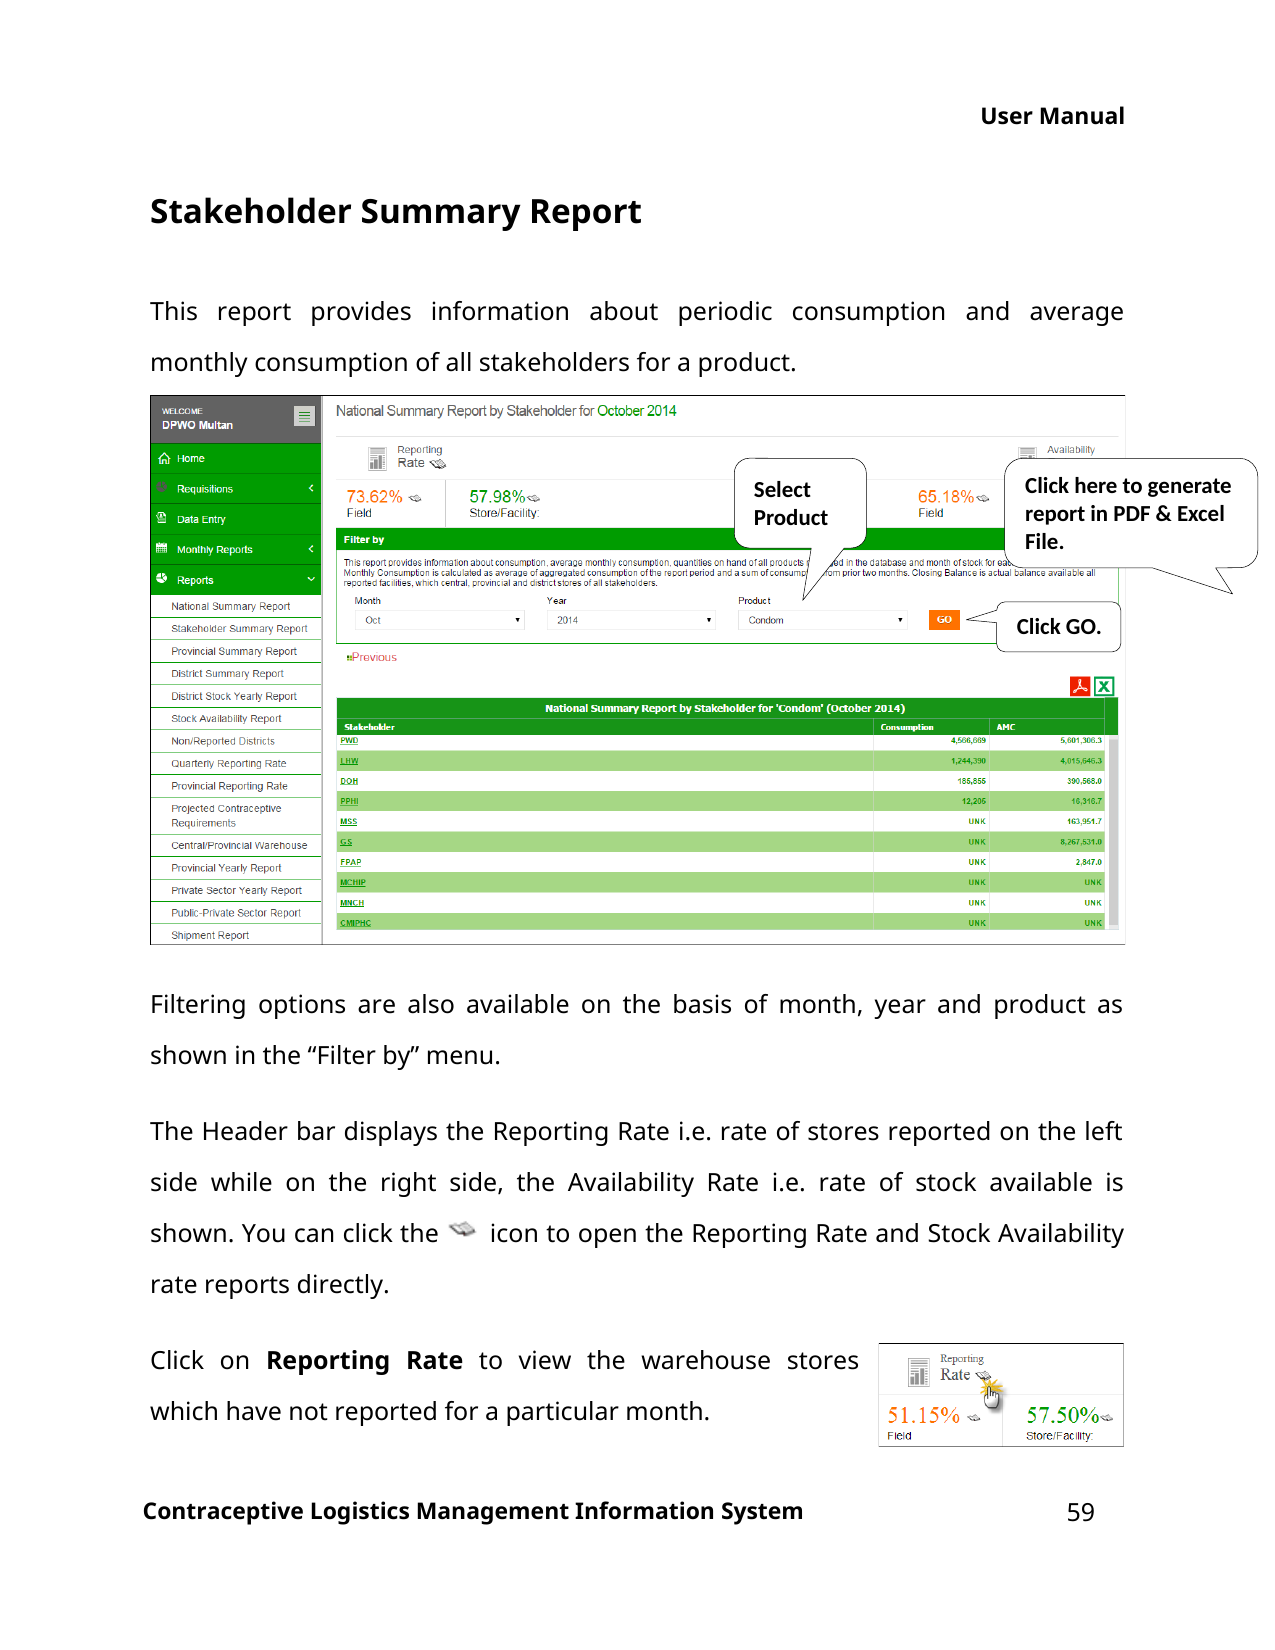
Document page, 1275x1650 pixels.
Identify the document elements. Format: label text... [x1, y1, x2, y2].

text The Header bar displays the Reporting Rate i.e. rate of stores reported on the left side while on the right side, the Availability Rate i.e. rate of stock available is shown. You can click the icon to open the Reporting Rate and Stock Availability rate reports directly. [150, 1114, 1125, 1301]
text This report provides information about periodic consumption and average monthly consumption of all stakeholders for a product. [150, 293, 1125, 378]
text Click on Reporting Rate to view the warehouse stores which have not reported for a particular month. [150, 1343, 878, 1428]
subtitle Stakeholder Summary Report [150, 187, 1125, 233]
picture [150, 395, 1125, 945]
picture [446, 1216, 483, 1243]
picture [878, 1343, 1124, 1447]
text Filtering options are also available on the basis of month, year and product as shown in the “Filter by” menu. [150, 987, 1125, 1072]
